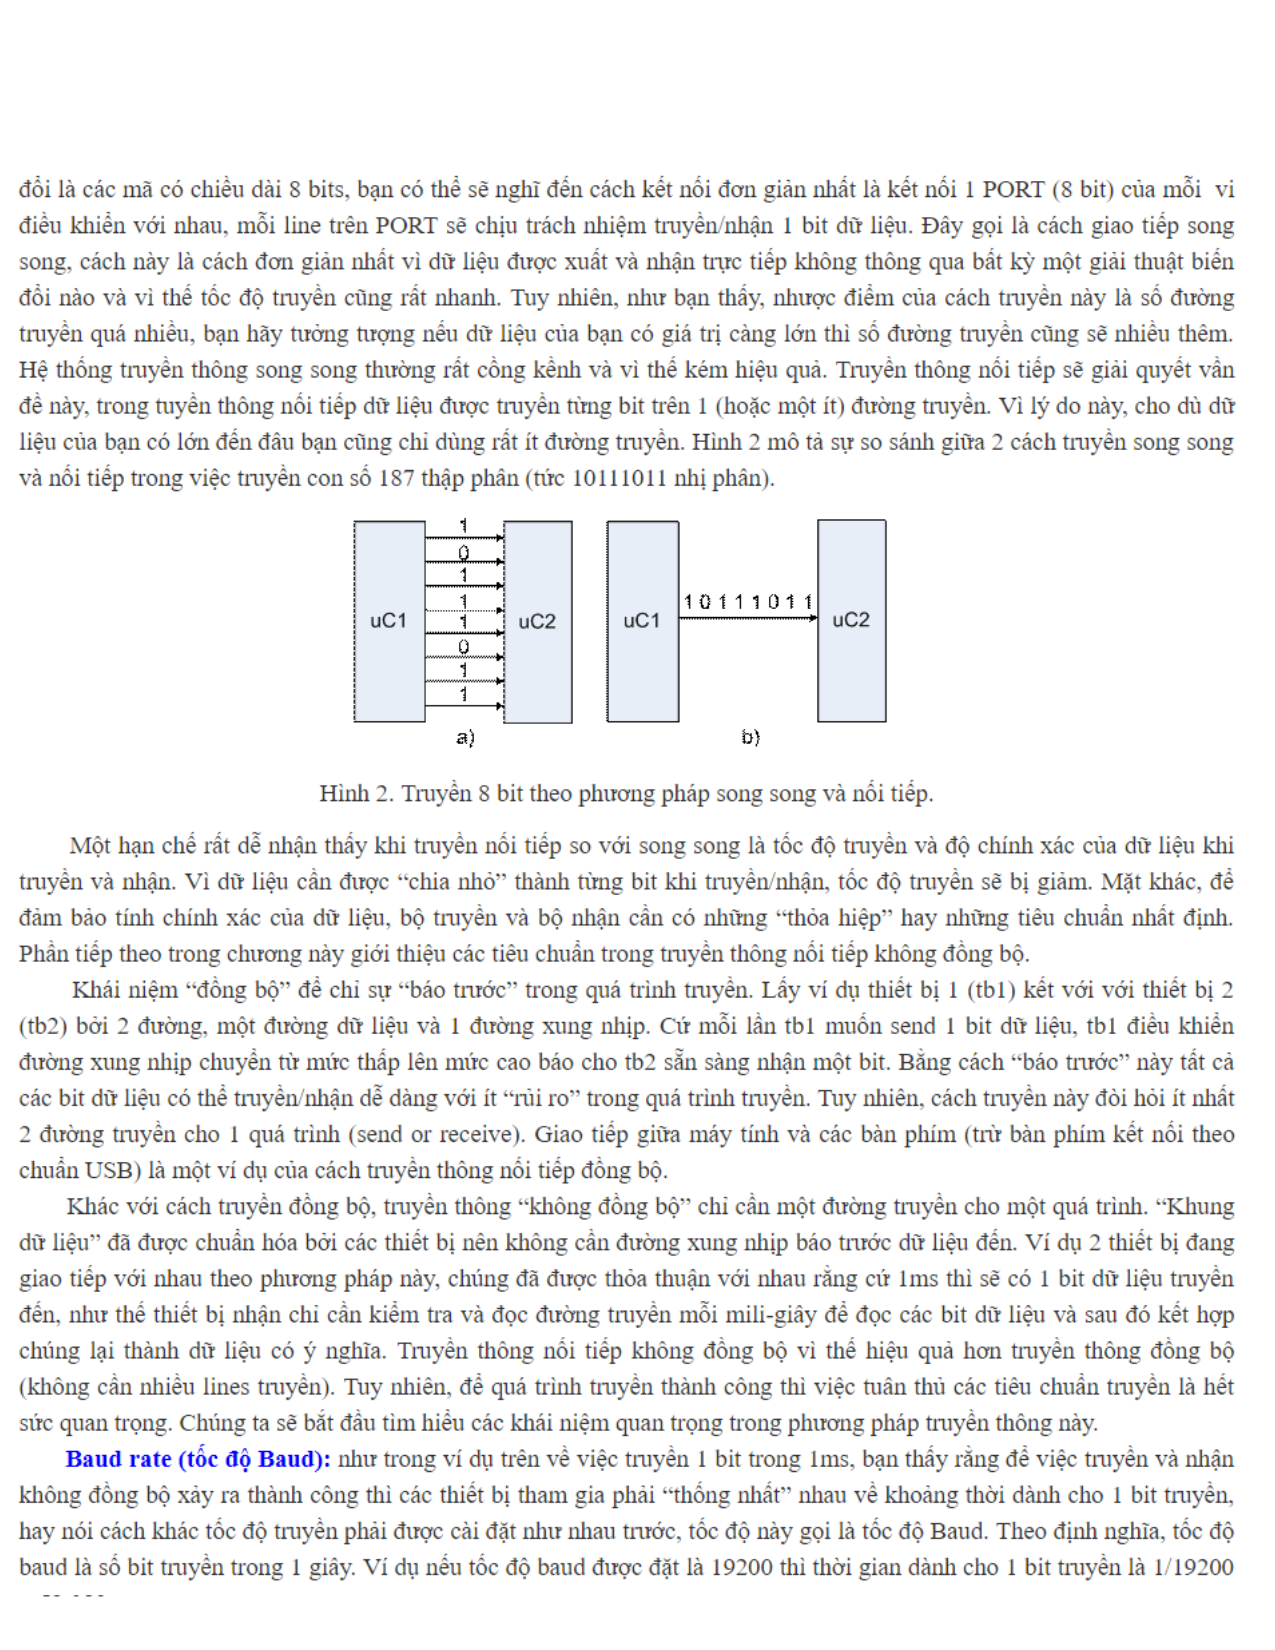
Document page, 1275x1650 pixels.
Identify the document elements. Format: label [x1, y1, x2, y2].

picture [0, 168, 1275, 1610]
